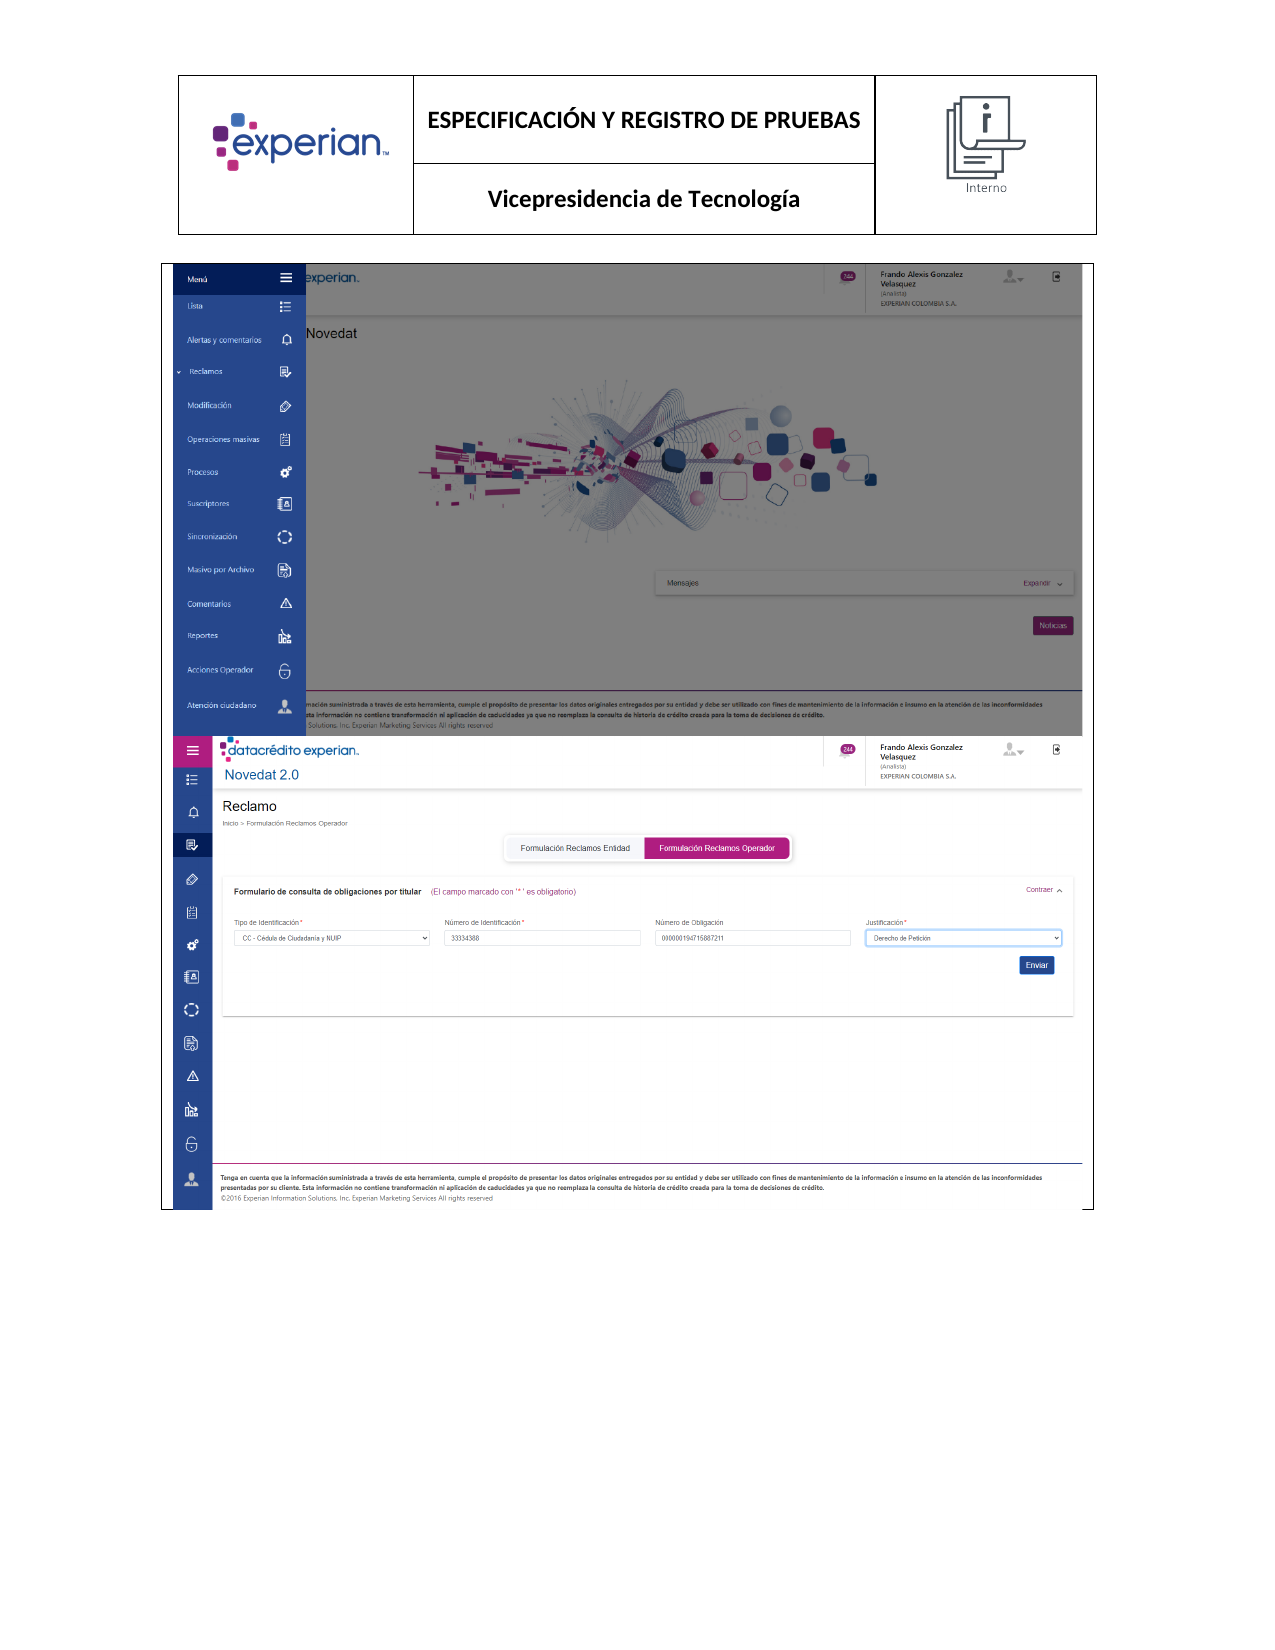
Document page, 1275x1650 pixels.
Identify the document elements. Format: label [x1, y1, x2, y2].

picture [191, 91, 401, 192]
table_cell [162, 264, 173, 1209]
picture [946, 91, 1026, 193]
picture [173, 264, 1083, 1210]
table_cell [1083, 264, 1093, 1209]
